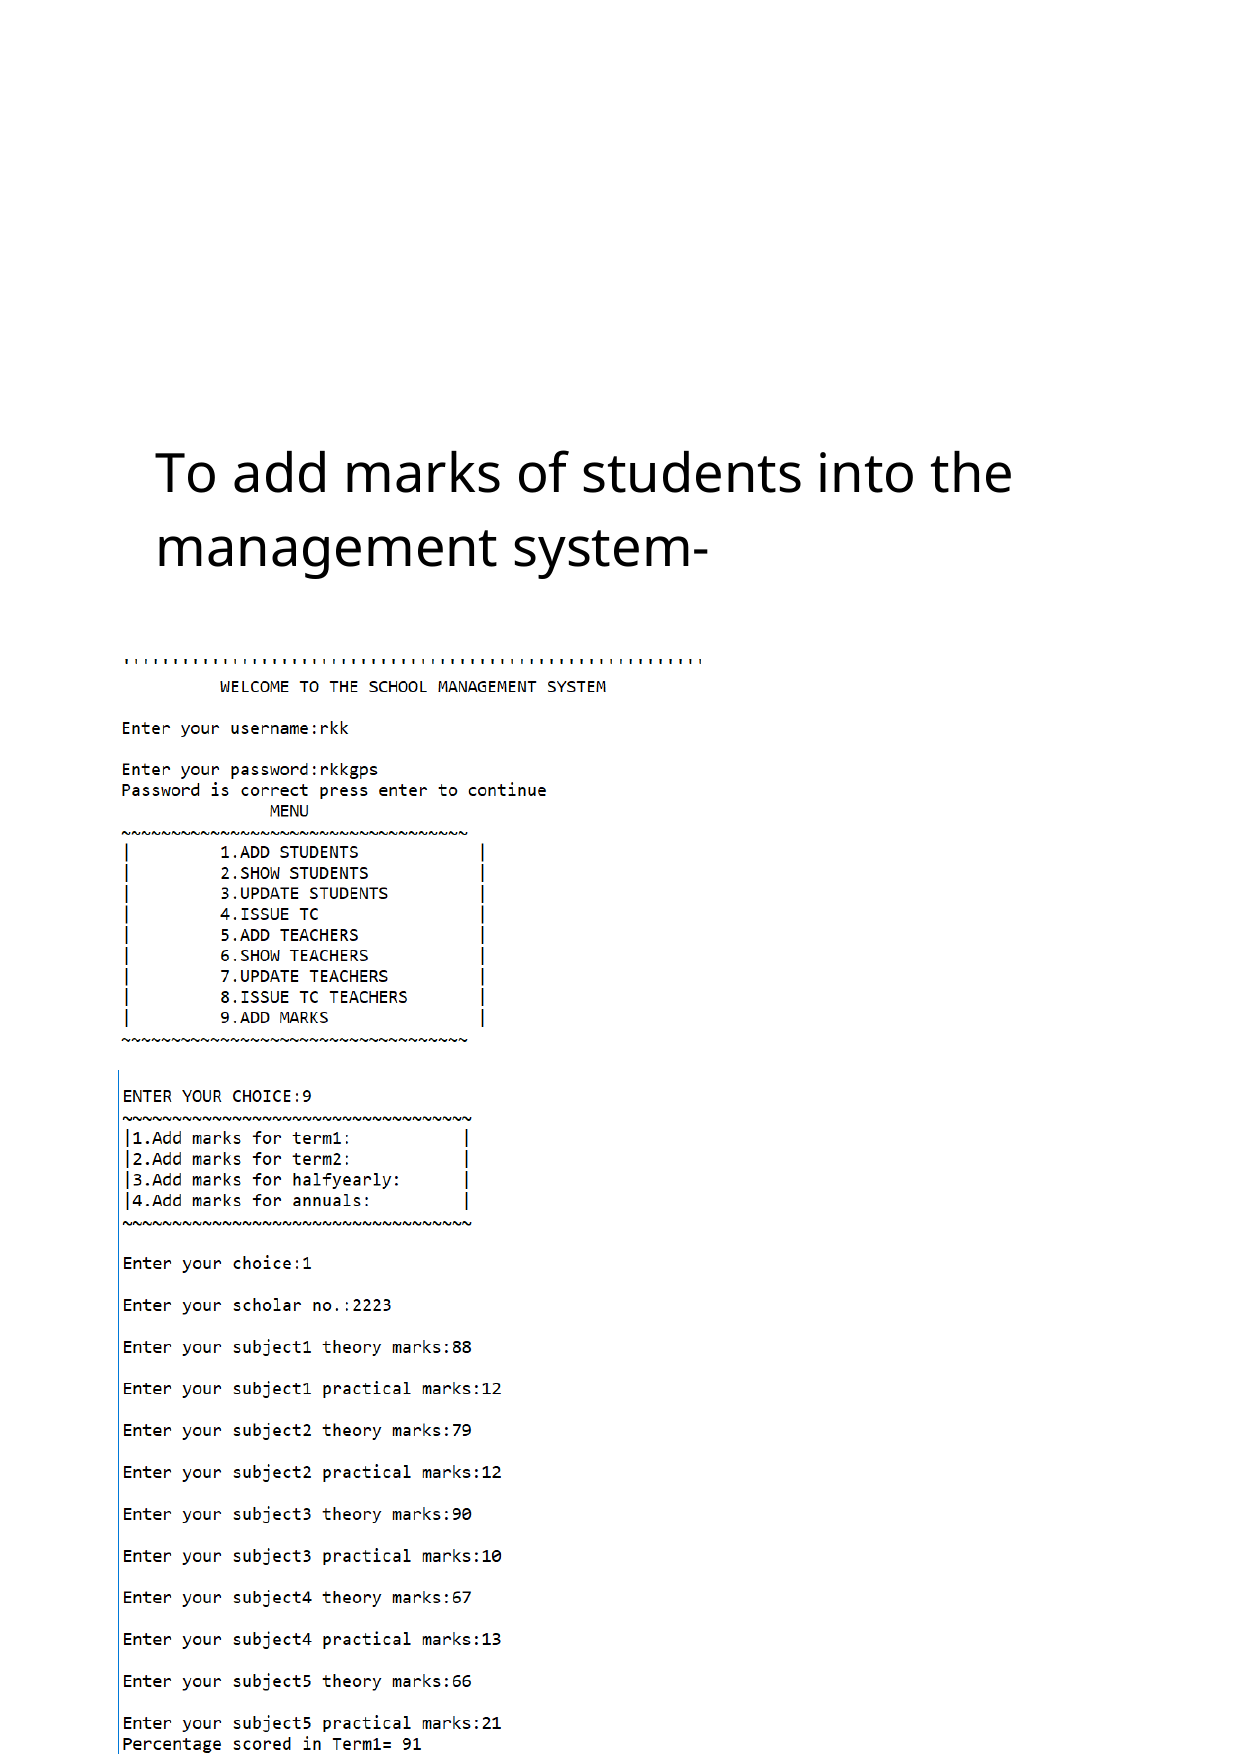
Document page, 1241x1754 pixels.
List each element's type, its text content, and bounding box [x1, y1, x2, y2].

picture [118, 1070, 631, 1754]
picture [118, 646, 714, 1054]
text To add marks of students into the management system- [156, 435, 1181, 582]
